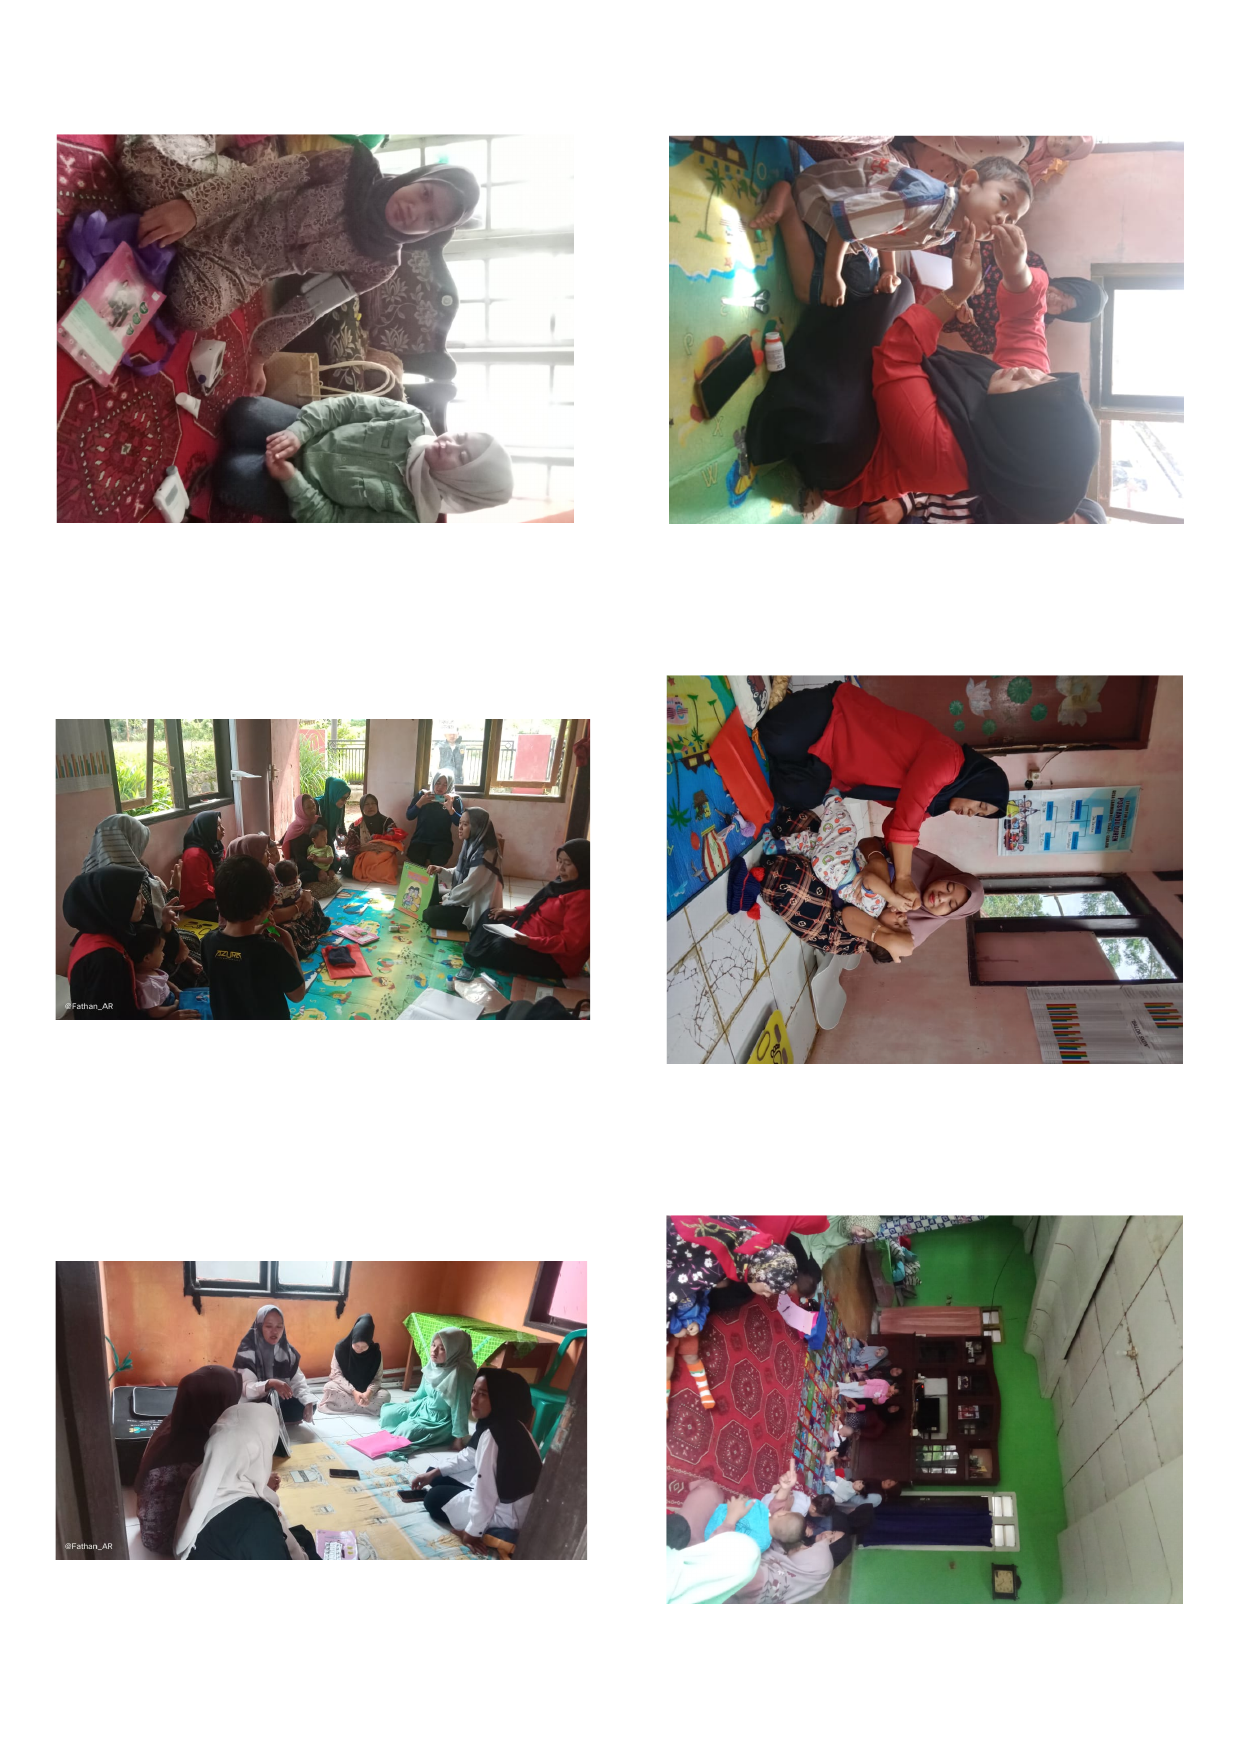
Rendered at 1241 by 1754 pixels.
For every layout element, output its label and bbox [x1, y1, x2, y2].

picture [55, 1261, 588, 1560]
table_cell [620, 600, 1195, 1140]
picture [669, 136, 1184, 524]
table_header [44, 59, 620, 599]
picture [55, 719, 591, 1020]
picture [667, 1216, 1183, 1604]
table_header [620, 59, 1195, 599]
table_cell [620, 1140, 1195, 1681]
picture [667, 676, 1183, 1064]
table_cell [44, 1140, 620, 1681]
picture [57, 135, 574, 523]
table_cell [44, 600, 620, 1140]
